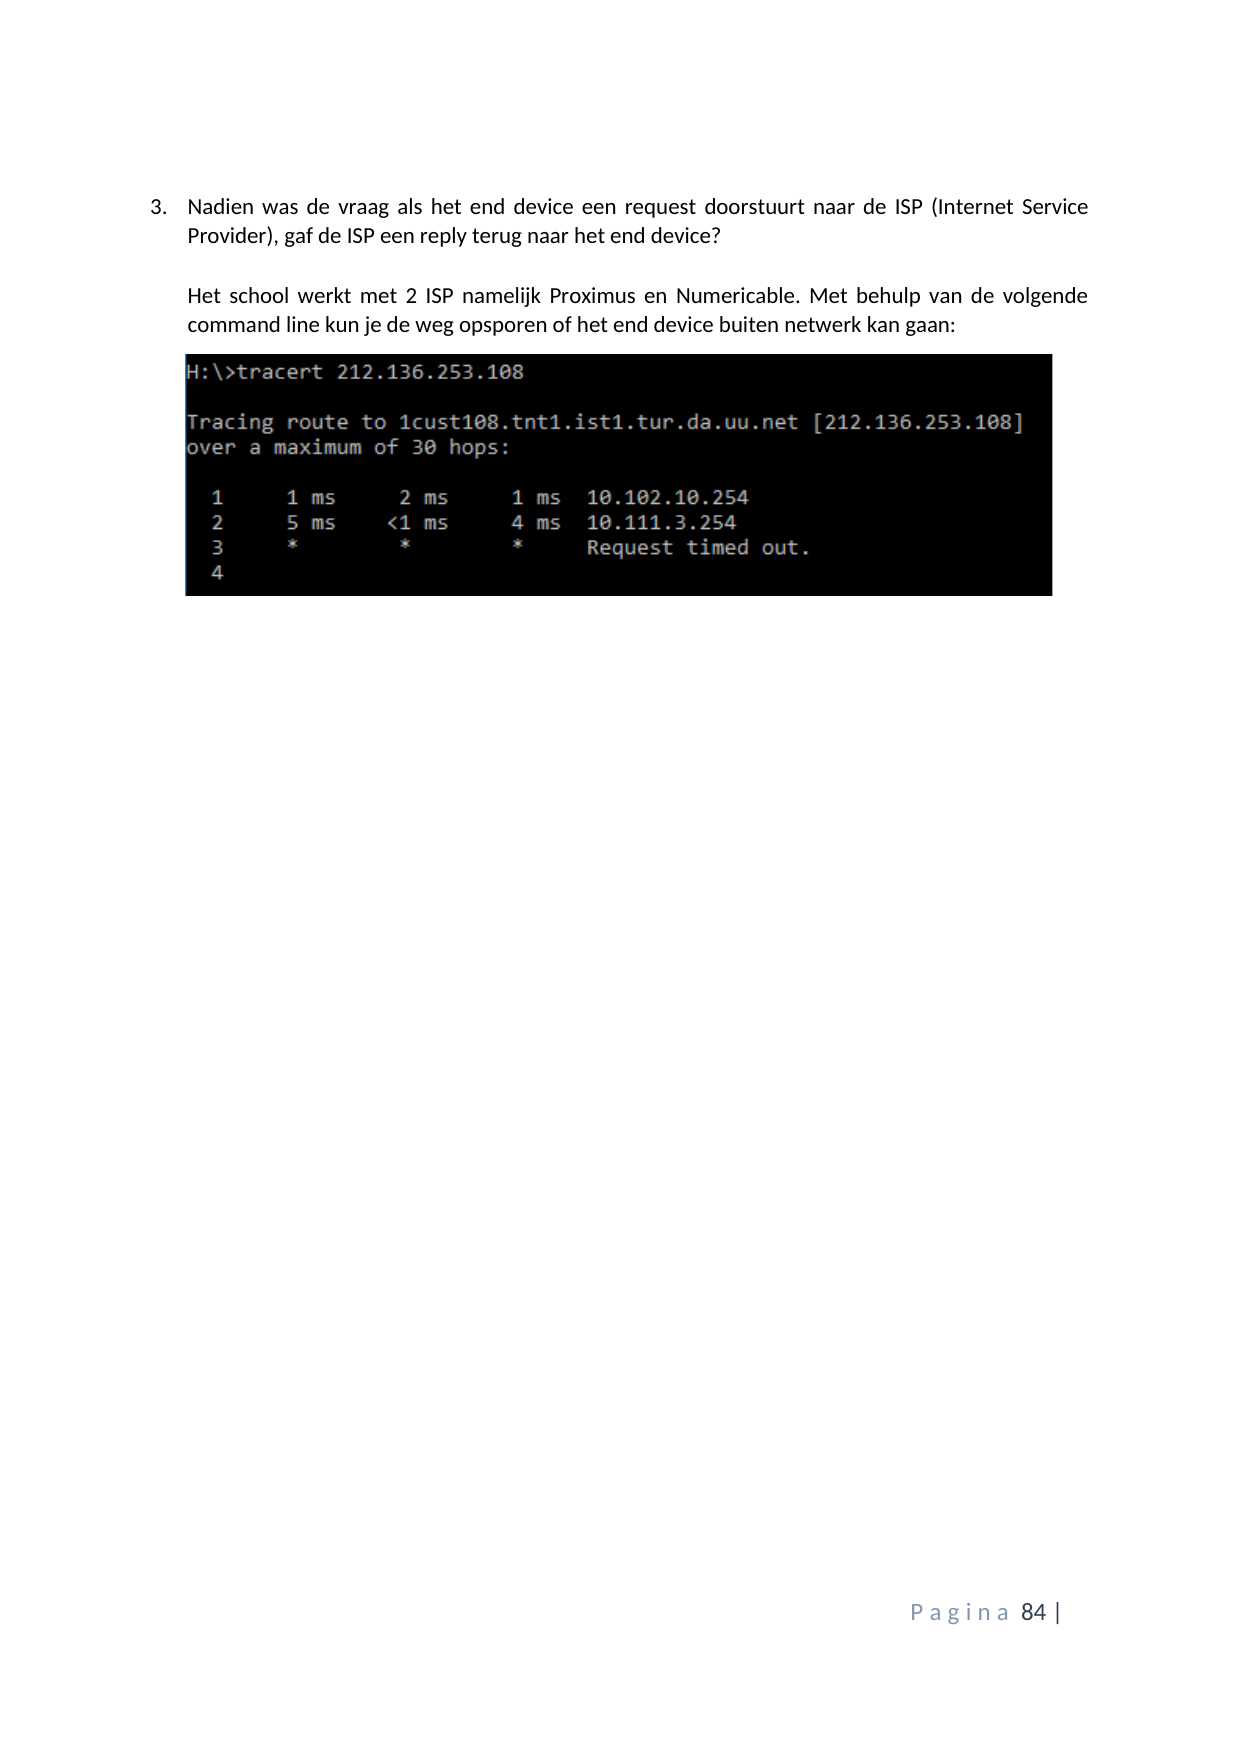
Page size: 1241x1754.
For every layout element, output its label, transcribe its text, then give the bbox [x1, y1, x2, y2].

text Het school werkt met 2 ISP namelijk Proximus en Numericable. Met behulp van de volgende command line kun je de weg opsporen of het end device buiten netwerk kan gaan: [187, 281, 1090, 339]
picture [185, 354, 1054, 596]
list Nadien was de vraag als het end device een request doorstuurt naar de ISP (Internet Service Provider), gaf de ISP een reply terug naar het end device? [150, 192, 1090, 249]
